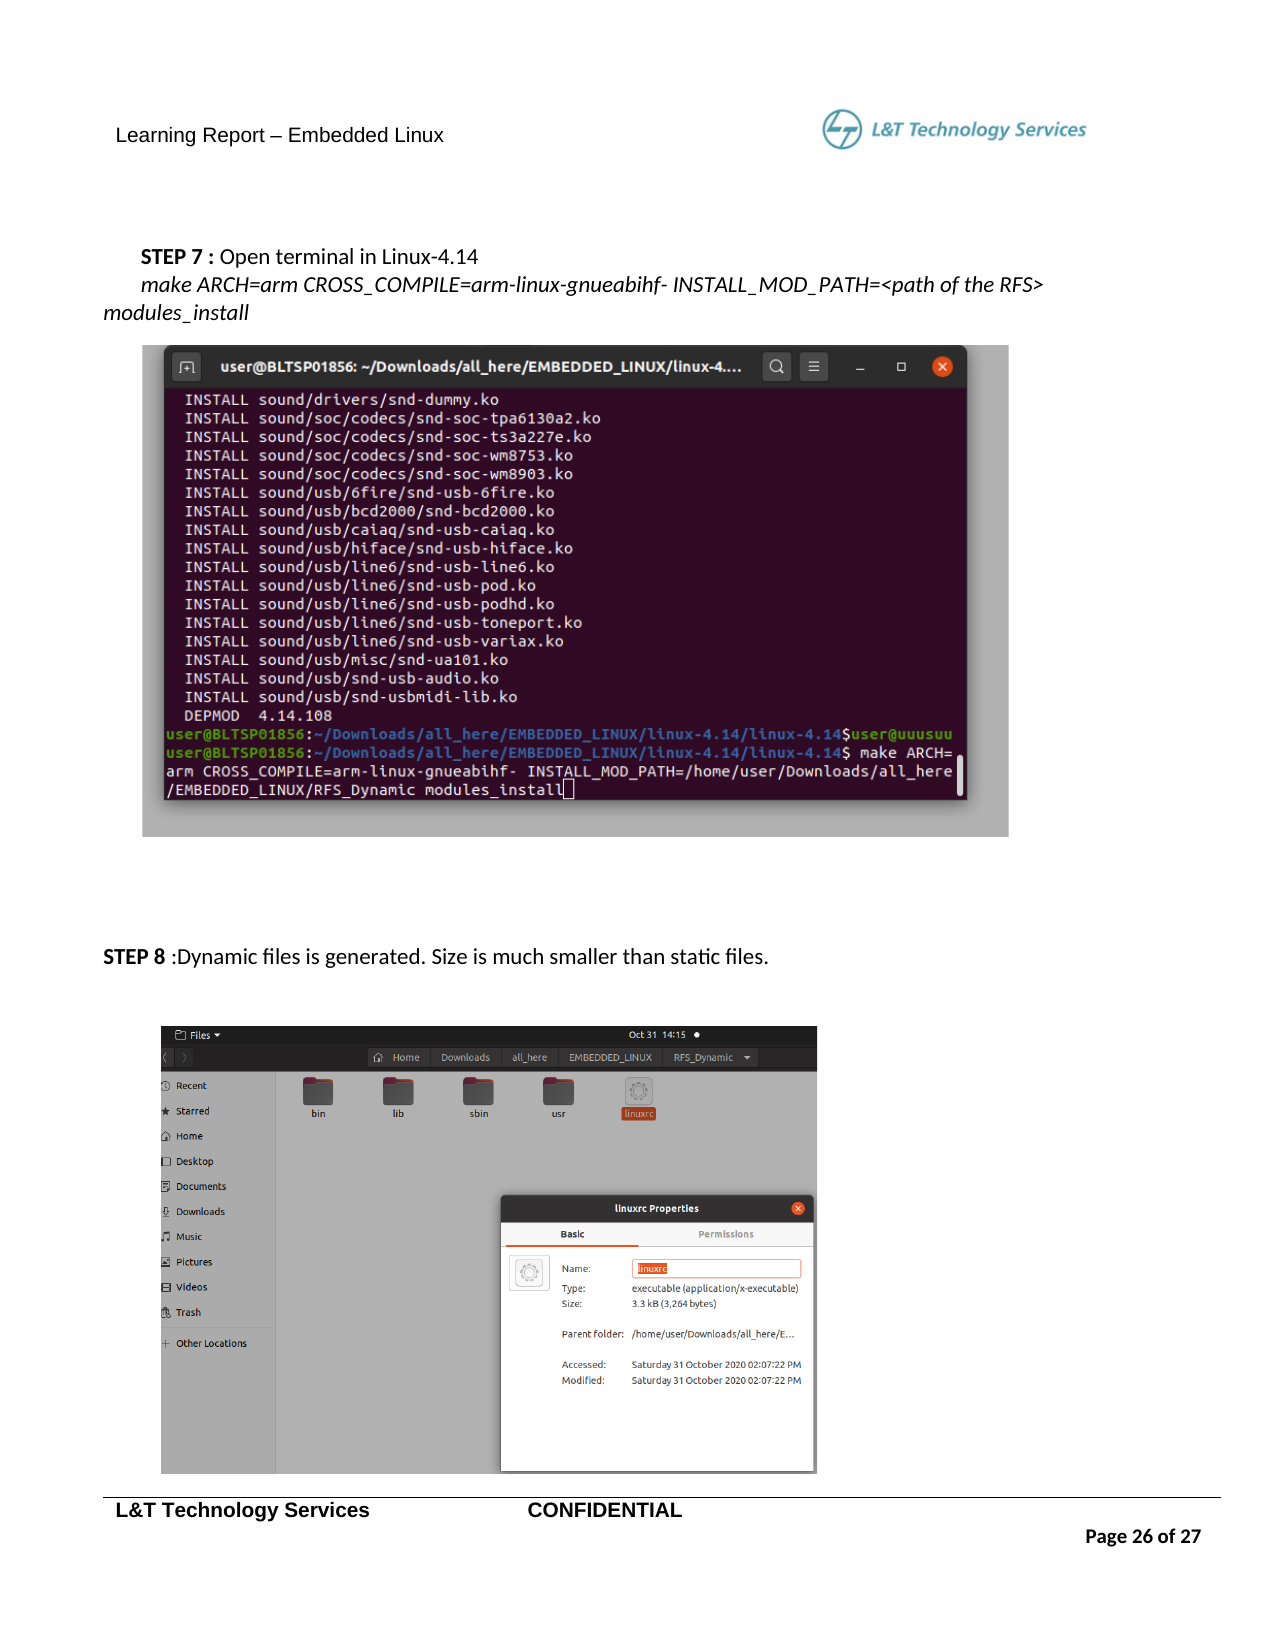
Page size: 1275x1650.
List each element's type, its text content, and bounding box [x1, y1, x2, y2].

text make ARCH=arm CROSS_COMPILE=arm-linux-gnueabihf- INSTALL_MOD_PATH=<path of the RFS> modules_install [103, 270, 1162, 326]
text STEP 8 :Dynamic files is generated. Size is much smaller than static files. [103, 942, 1162, 970]
picture [820, 98, 1088, 162]
text STEP 7 : Open terminal in Linux-4.14 [103, 242, 1162, 270]
picture [142, 345, 1009, 837]
picture [161, 1026, 818, 1474]
